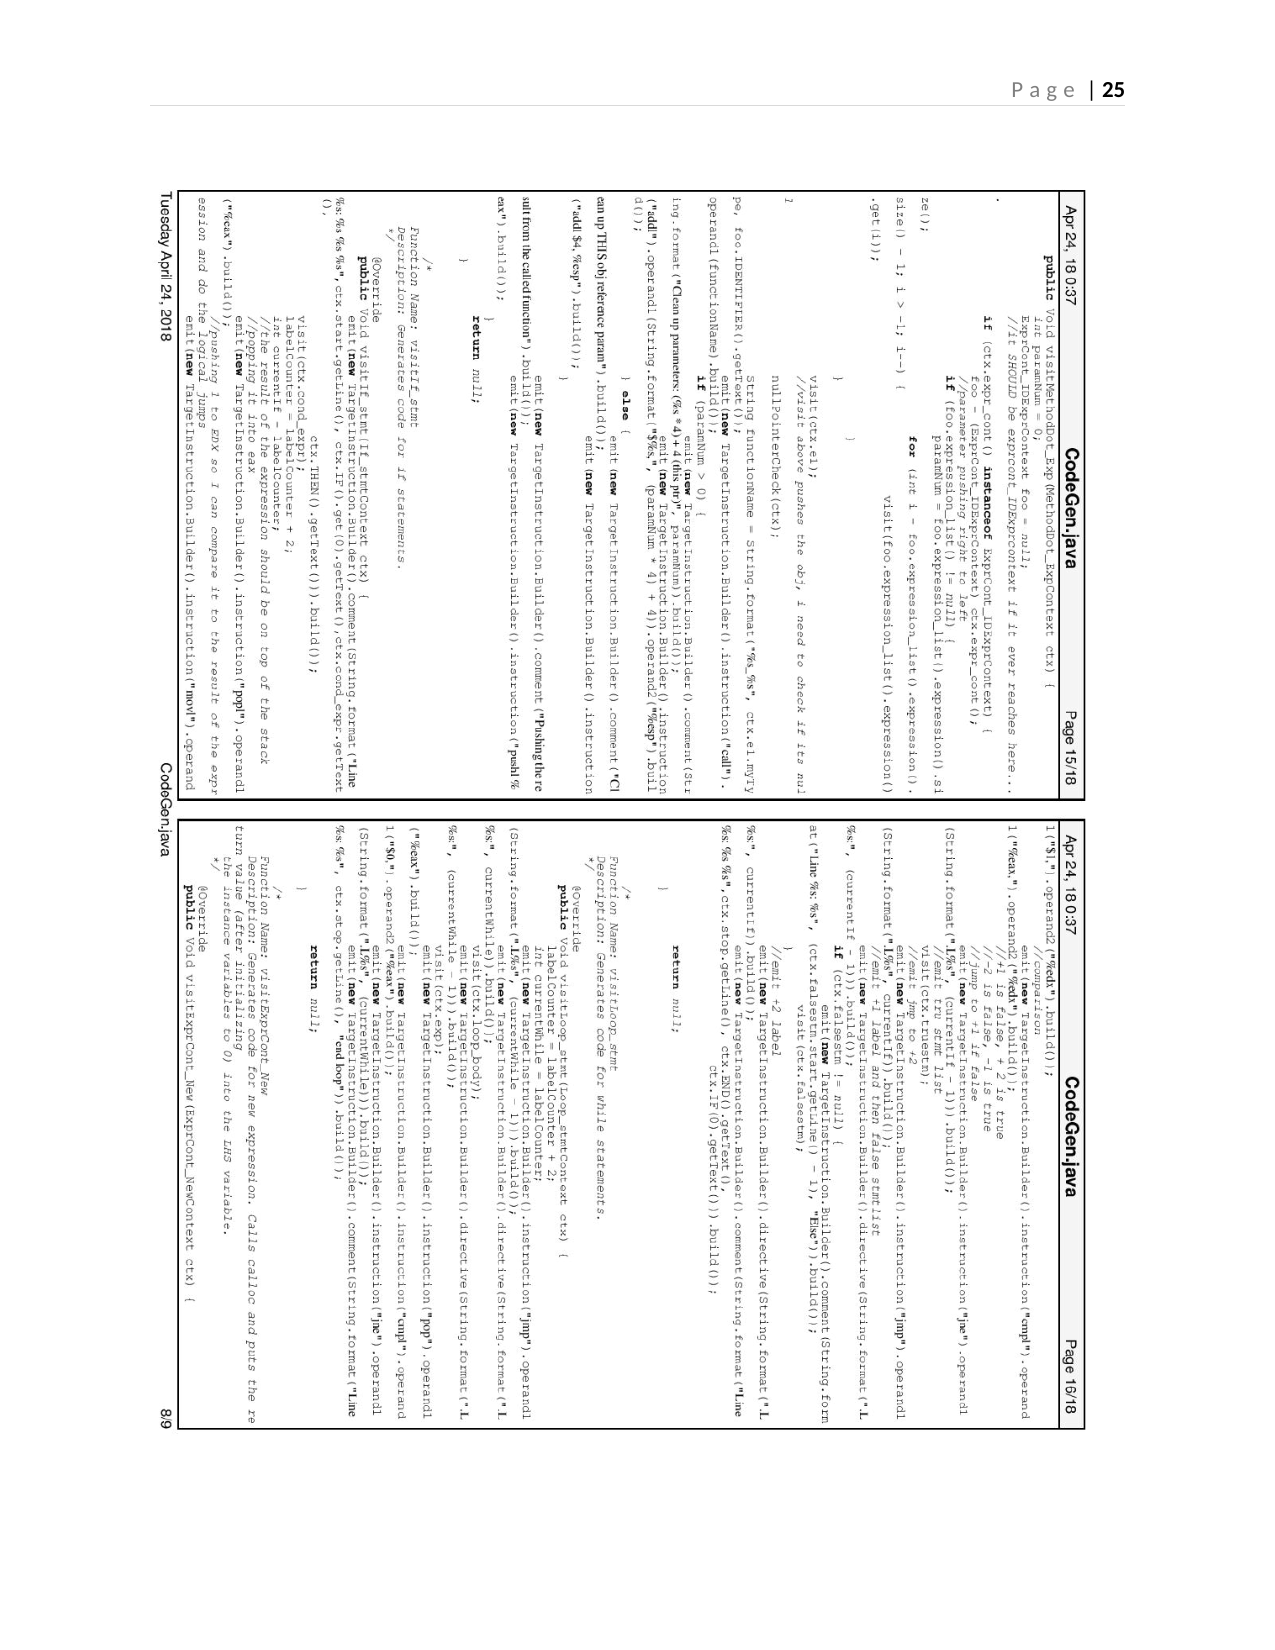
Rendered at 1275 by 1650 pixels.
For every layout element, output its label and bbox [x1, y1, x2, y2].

picture [119, 152, 1135, 1468]
